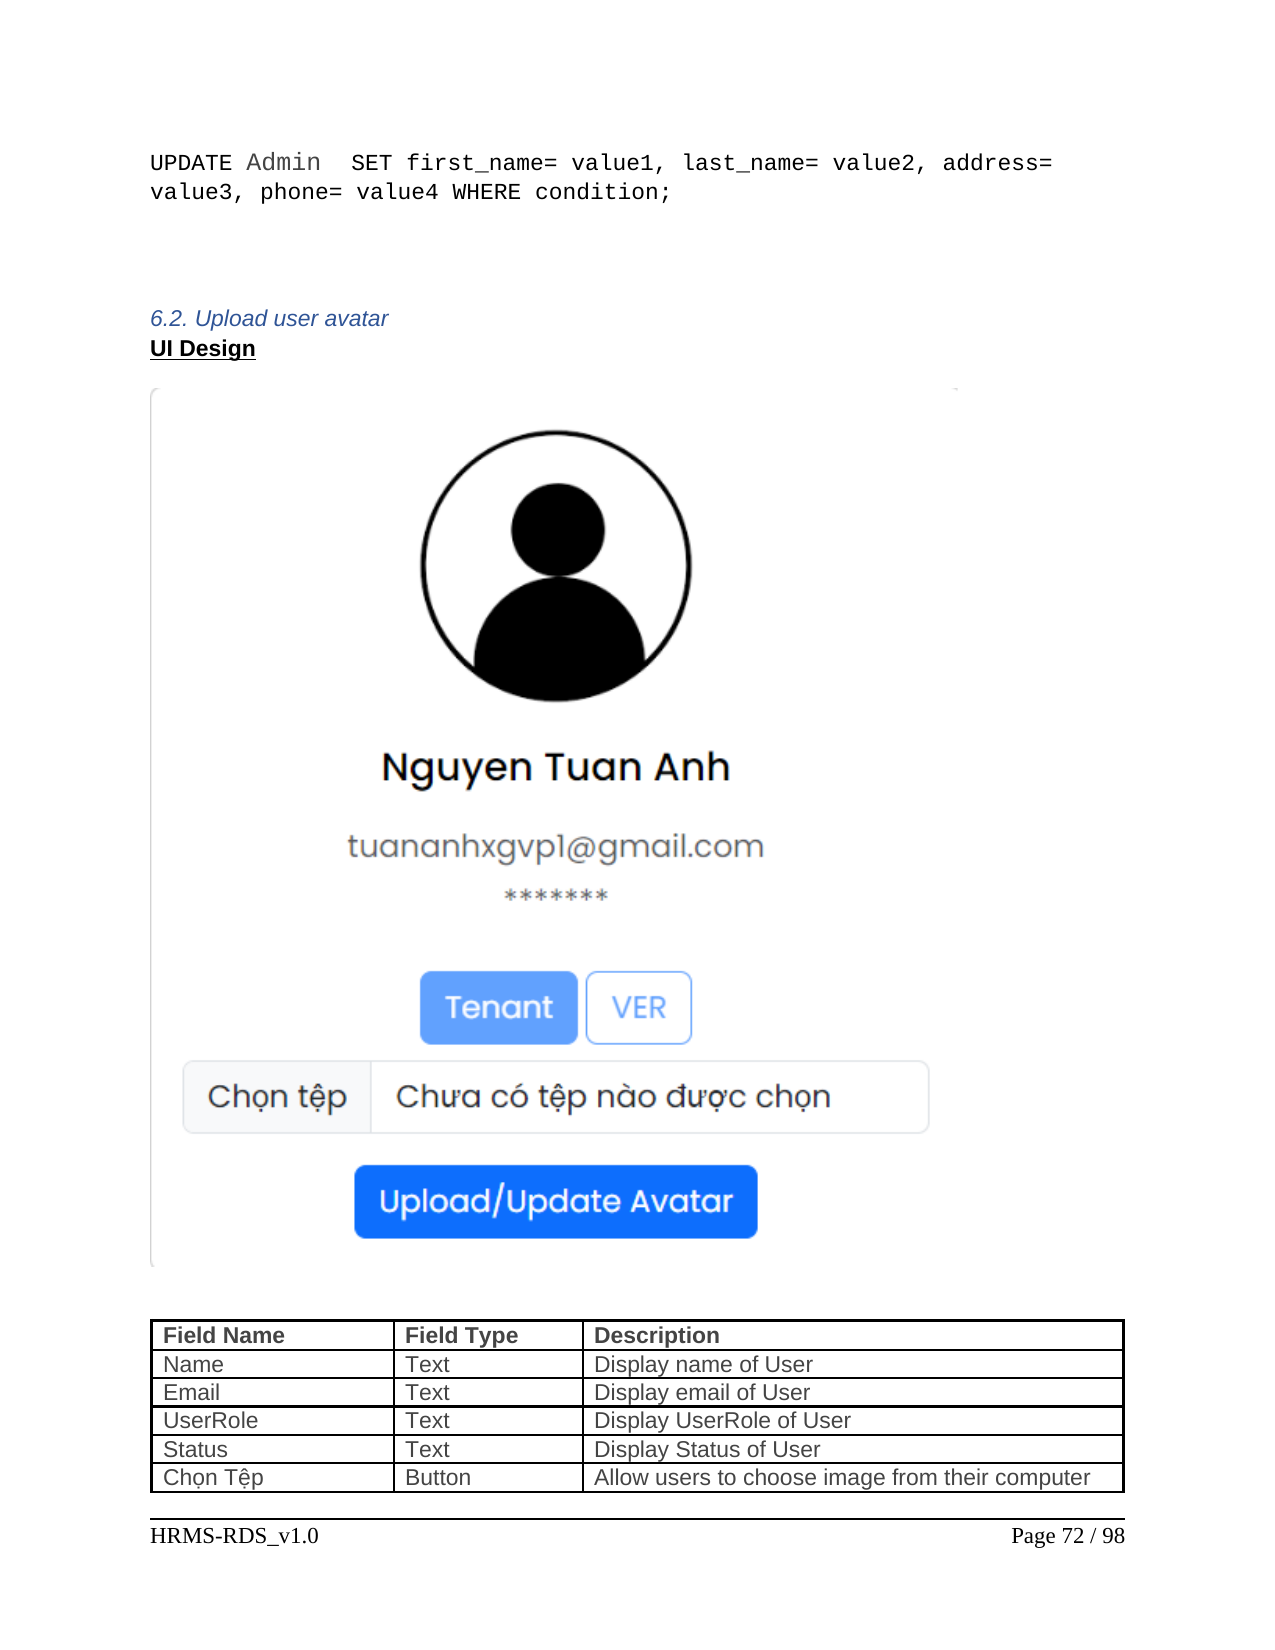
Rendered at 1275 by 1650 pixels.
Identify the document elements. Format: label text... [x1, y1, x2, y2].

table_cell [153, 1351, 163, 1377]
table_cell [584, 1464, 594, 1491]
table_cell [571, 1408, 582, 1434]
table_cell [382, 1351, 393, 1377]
picture [150, 388, 958, 1267]
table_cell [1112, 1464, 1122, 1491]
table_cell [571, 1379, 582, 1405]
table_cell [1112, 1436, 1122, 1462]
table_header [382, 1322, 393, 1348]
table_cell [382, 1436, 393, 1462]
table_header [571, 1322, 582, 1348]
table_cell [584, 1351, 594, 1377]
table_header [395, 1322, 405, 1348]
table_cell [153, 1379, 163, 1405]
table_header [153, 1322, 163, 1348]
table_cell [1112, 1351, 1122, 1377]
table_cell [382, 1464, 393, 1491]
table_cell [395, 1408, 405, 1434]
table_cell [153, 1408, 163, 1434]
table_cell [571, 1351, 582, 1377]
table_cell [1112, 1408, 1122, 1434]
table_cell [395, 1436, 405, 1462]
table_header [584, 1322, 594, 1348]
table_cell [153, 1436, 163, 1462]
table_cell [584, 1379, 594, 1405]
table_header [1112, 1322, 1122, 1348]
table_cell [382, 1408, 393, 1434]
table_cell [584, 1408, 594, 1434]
text UPDATE Admin SET first_name= value1, last_name= value2, address= value3, phone= value4 WHERE condition; [150, 150, 1125, 206]
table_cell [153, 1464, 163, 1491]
subtitle 6.2. Upload user avatar [150, 305, 1125, 331]
subtitle UI Design [150, 335, 1125, 362]
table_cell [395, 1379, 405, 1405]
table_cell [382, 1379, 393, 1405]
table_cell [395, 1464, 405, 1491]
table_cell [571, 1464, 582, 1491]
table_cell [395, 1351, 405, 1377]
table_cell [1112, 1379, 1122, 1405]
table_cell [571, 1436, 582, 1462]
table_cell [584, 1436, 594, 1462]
